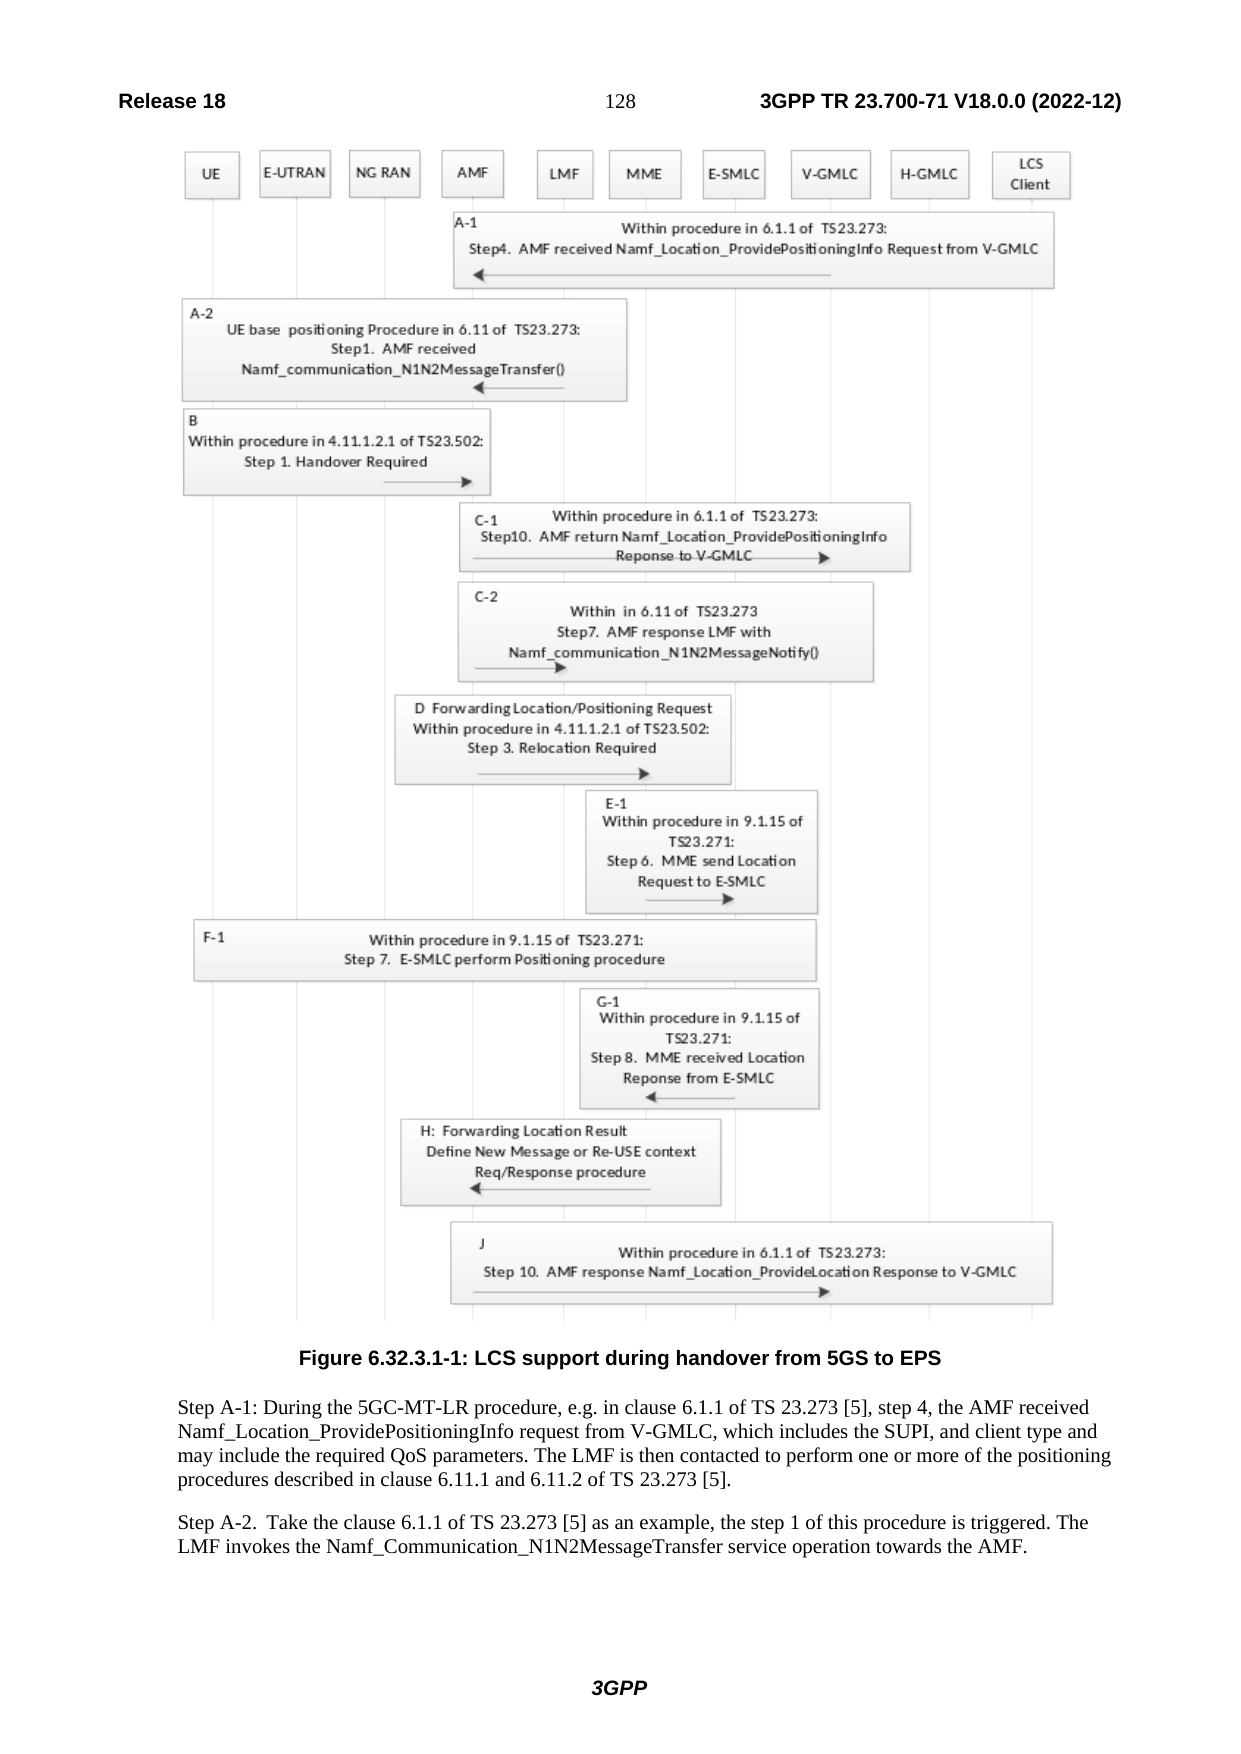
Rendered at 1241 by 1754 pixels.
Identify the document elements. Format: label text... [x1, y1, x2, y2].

text Step A-2. Take the clause 6.1.1 of TS 23.273 [5] as an example, the step 1 of this procedure is triggered. The LMF invokes the Namf_Communication_N1N2MessageTransfer service operation towards the AMF. [148, 1510, 1122, 1558]
text Figure 6.32.3.1-1: LCS support during handover from 5GS to EPS [118, 1346, 1122, 1370]
text Step A-1: During the 5GC-MT-LR procedure, e.g. in clause 6.1.1 of TS 23.273 [5], step 4, the AMF received Namf_Location_ProvidePositioningInfo request from V-GMLC, which includes the SUPI, and client type and may include the required QoS parameters. The LMF is then contacted to perform one or more of the positioning procedures described in clause 6.11.1 and 6.11.2 of TS 23.273 [5]. [148, 1395, 1122, 1491]
